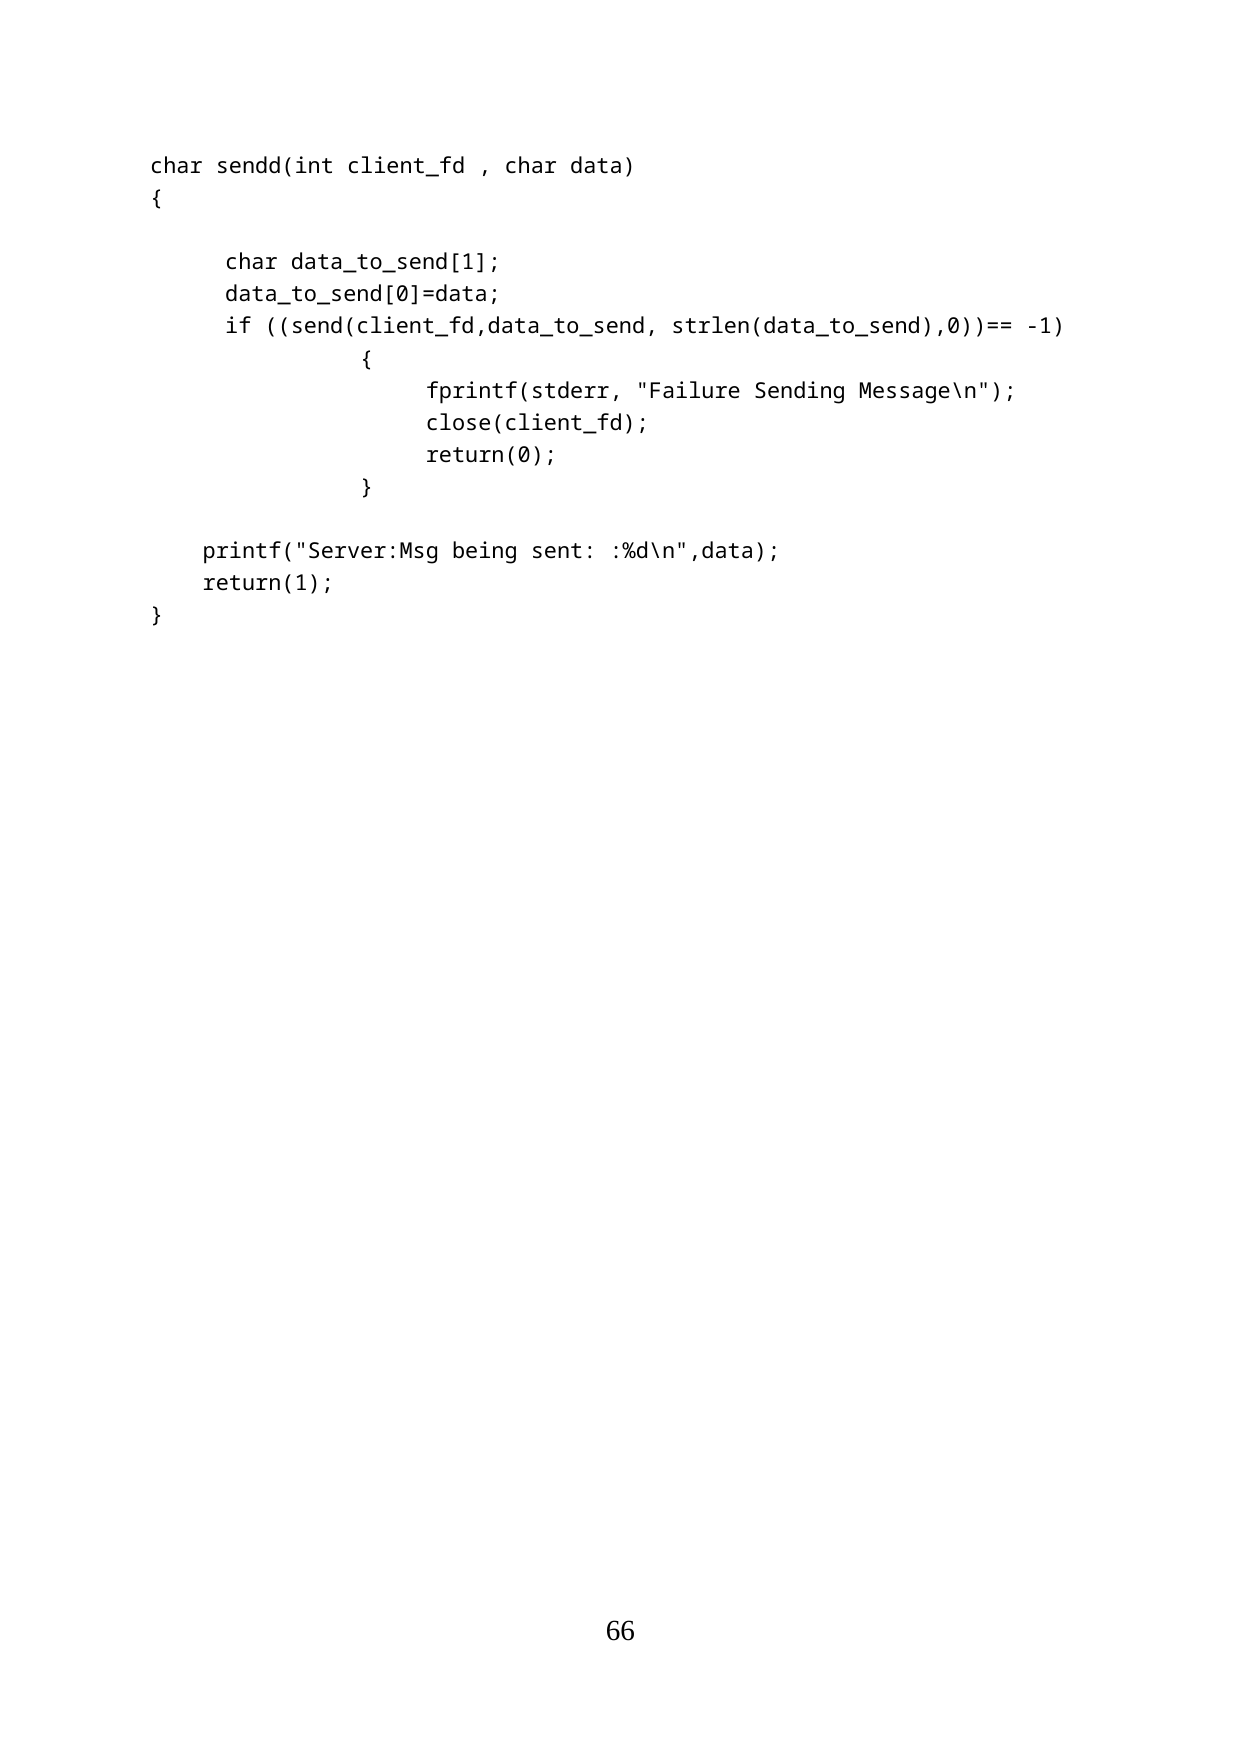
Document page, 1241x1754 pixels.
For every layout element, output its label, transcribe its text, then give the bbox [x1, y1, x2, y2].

text } [150, 471, 1090, 501]
text { [150, 182, 1090, 212]
text { [150, 342, 1090, 372]
text char sendd(int client_fd , char data) [150, 150, 1090, 180]
text char data_to_send[1]; [150, 246, 1090, 276]
text data_to_send[0]=data; [150, 278, 1090, 308]
text printf("Server:Msg being sent: :%d\n",data); [150, 535, 1090, 565]
text if ((send(client_fd,data_to_send, strlen(data_to_send),0))== -1) [150, 310, 1090, 340]
text } [150, 599, 1090, 629]
text fprintf(stderr, "Failure Sending Message\n"); [150, 374, 1090, 404]
text return(1); [150, 567, 1090, 597]
text close(client_fd); [150, 407, 1090, 436]
text return(0); [150, 439, 1090, 468]
